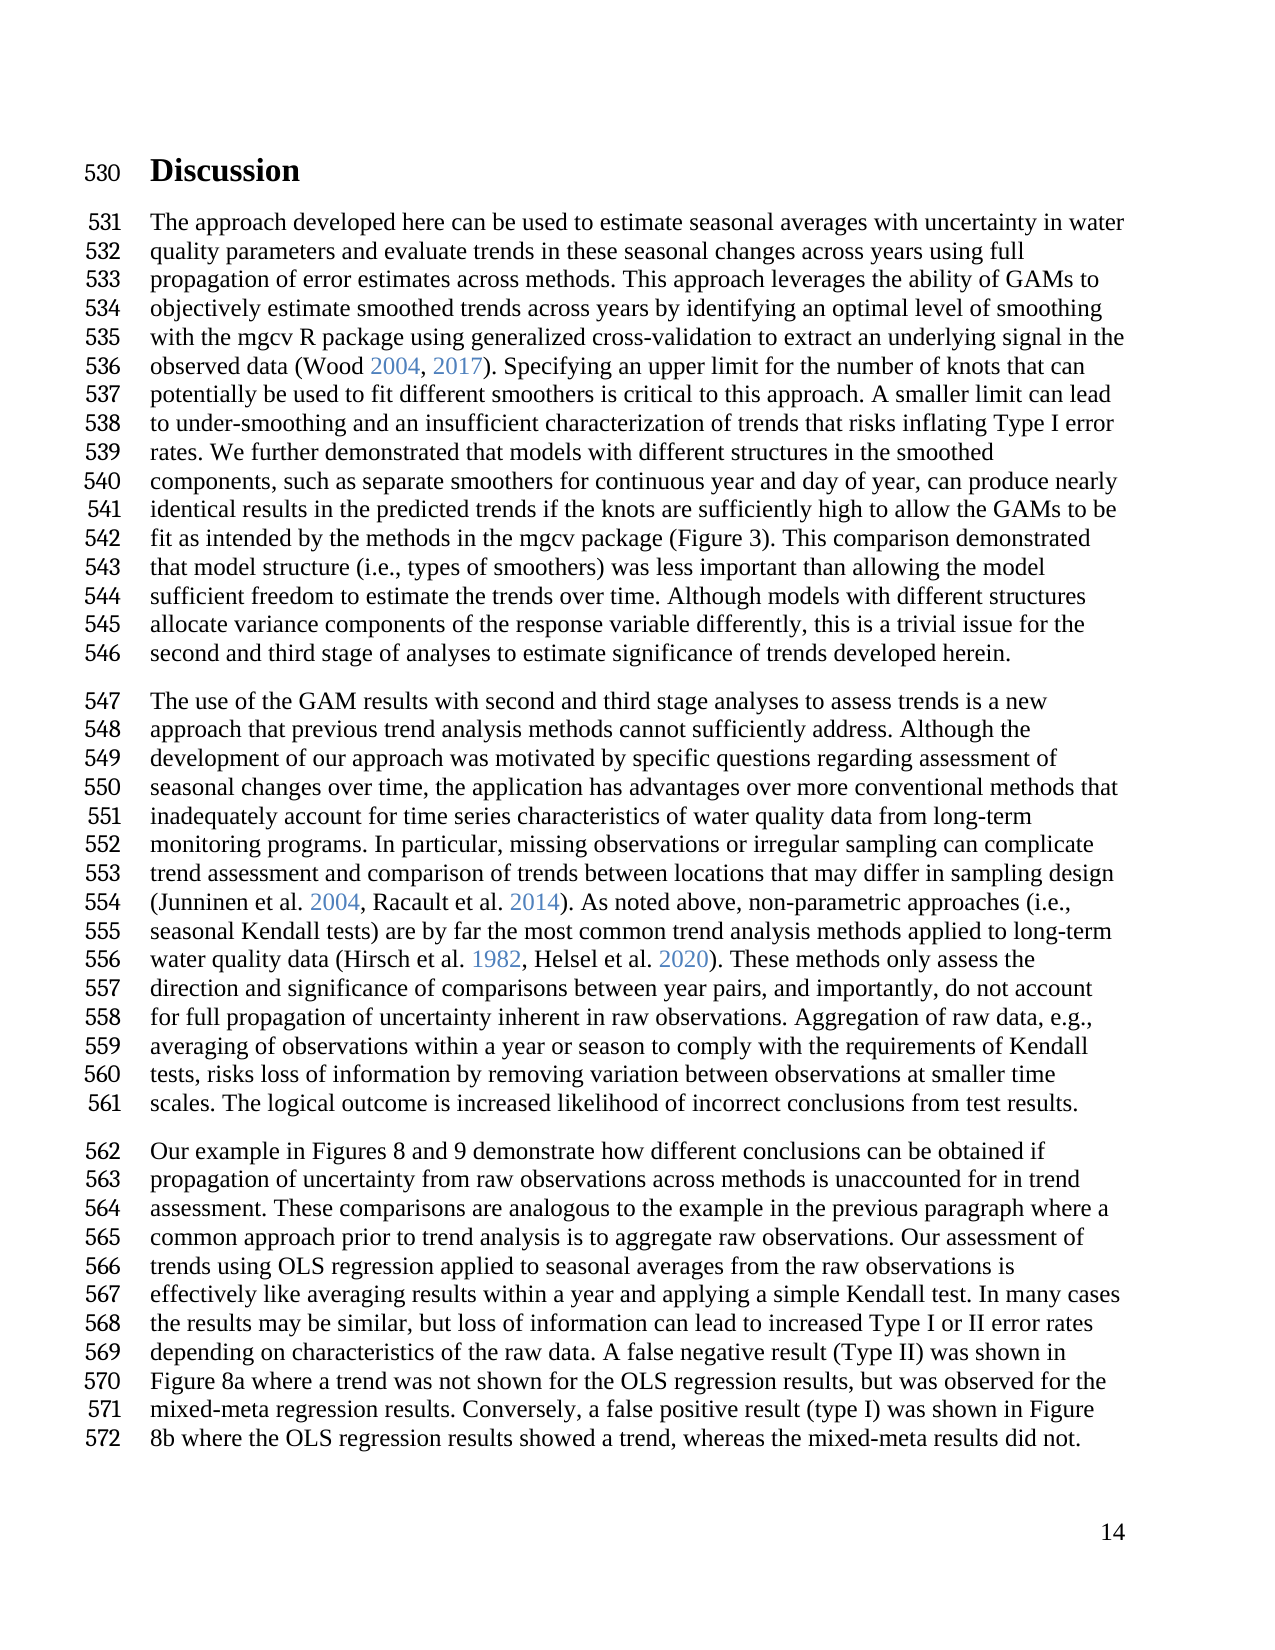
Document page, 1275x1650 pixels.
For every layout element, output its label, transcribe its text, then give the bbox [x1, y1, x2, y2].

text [150, 1136, 1125, 1452]
subtitle Discussion [150, 150, 1125, 188]
text The approach developed here can be used to estimate seasonal averages with uncertainty in water quality parameters and evaluate trends in these seasonal changes across years using full propagation of error estimates across methods. This approach leverages the ability of GAMs to objectively estimate smoothed trends across years by identifying an optimal level of smoothing with the mgcv R package using generalized cross-validation to extract an underlying signal in the observed data (Wood 2004, 2017). Specifying an upper limit for the number of knots that can potentially be used to fit different smoothers is critical to this approach. A smaller limit can lead to under-smoothing and an insufficient characterization of trends that risks inflating Type I error rates. We further demonstrated that models with different structures in the smoothed components, such as separate smoothers for continuous year and day of year, can produce nearly identical results in the predicted trends if the knots are sufficiently high to allow the GAMs to be fit as intended by the methods in the mgcv package (Figure 3). This comparison demonstrated that model structure (i.e., types of smoothers) was less important than allowing the model sufficient freedom to estimate the trends over time. Although models with different structures allocate variance components of the response variable differently, this is a trivial issue for the second and third stage of analyses to estimate significance of trends developed herein. [150, 207, 1125, 667]
text The use of the GAM results with second and third stage analyses to assess trends is a new approach that previous trend analysis methods cannot sufficiently address. Although the development of our approach was motivated by specific questions regarding assessment of seasonal changes over time, the application has advantages over more conventional methods that inadequately account for time series characteristics of water quality data from long-term monitoring programs. In particular, missing observations or irregular sampling can complicate trend assessment and comparison of trends between locations that may differ in sampling design (Junninen et al. 2004, Racault et al. 2014). As noted above, non-parametric approaches (i.e., seasonal Kendall tests) are by far the most common trend analysis methods applied to long-term water quality data (Hirsch et al. 1982, Helsel et al. 2020). These methods only assess the direction and significance of comparisons between year pairs, and importantly, do not account for full propagation of uncertainty inherent in raw observations. Aggregation of raw data, e.g., averaging of observations within a year or season to comply with the requirements of Kendall tests, risks loss of information by removing variation between observations at smaller time scales. The logical outcome is increased likelihood of incorrect conclusions from test results. [150, 686, 1125, 1117]
